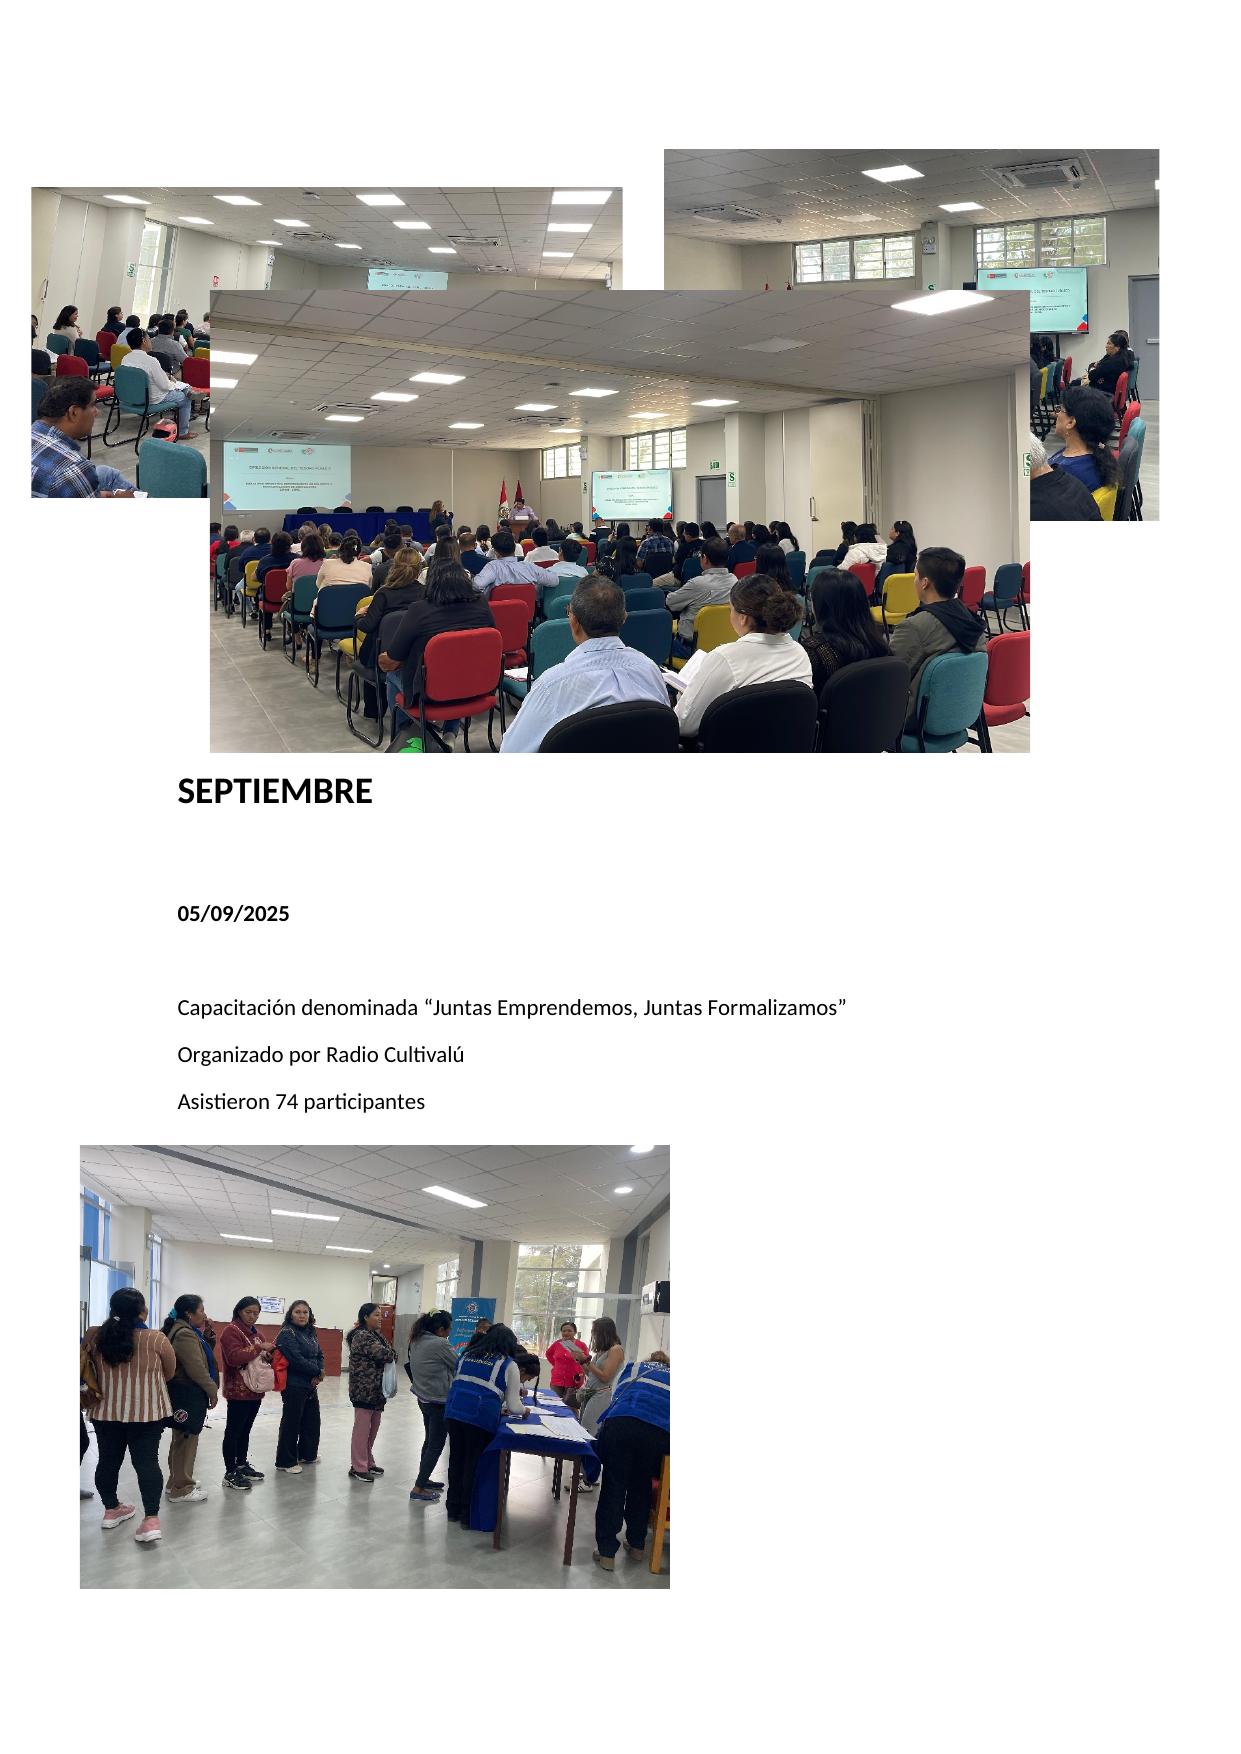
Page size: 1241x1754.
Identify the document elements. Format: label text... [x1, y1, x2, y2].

text Capacitación denominada “Juntas Emprendemos, Juntas Formalizamos” [177, 993, 1063, 1021]
text Organizado por Radio Cultivalú [177, 1040, 1063, 1068]
picture [31, 149, 1160, 753]
text SEPTIEMBRE [177, 569, 1063, 813]
text Asistieron 74 participantes [177, 1087, 1063, 1115]
picture [79, 1145, 670, 1589]
text 05/09/2025 [177, 899, 1063, 927]
